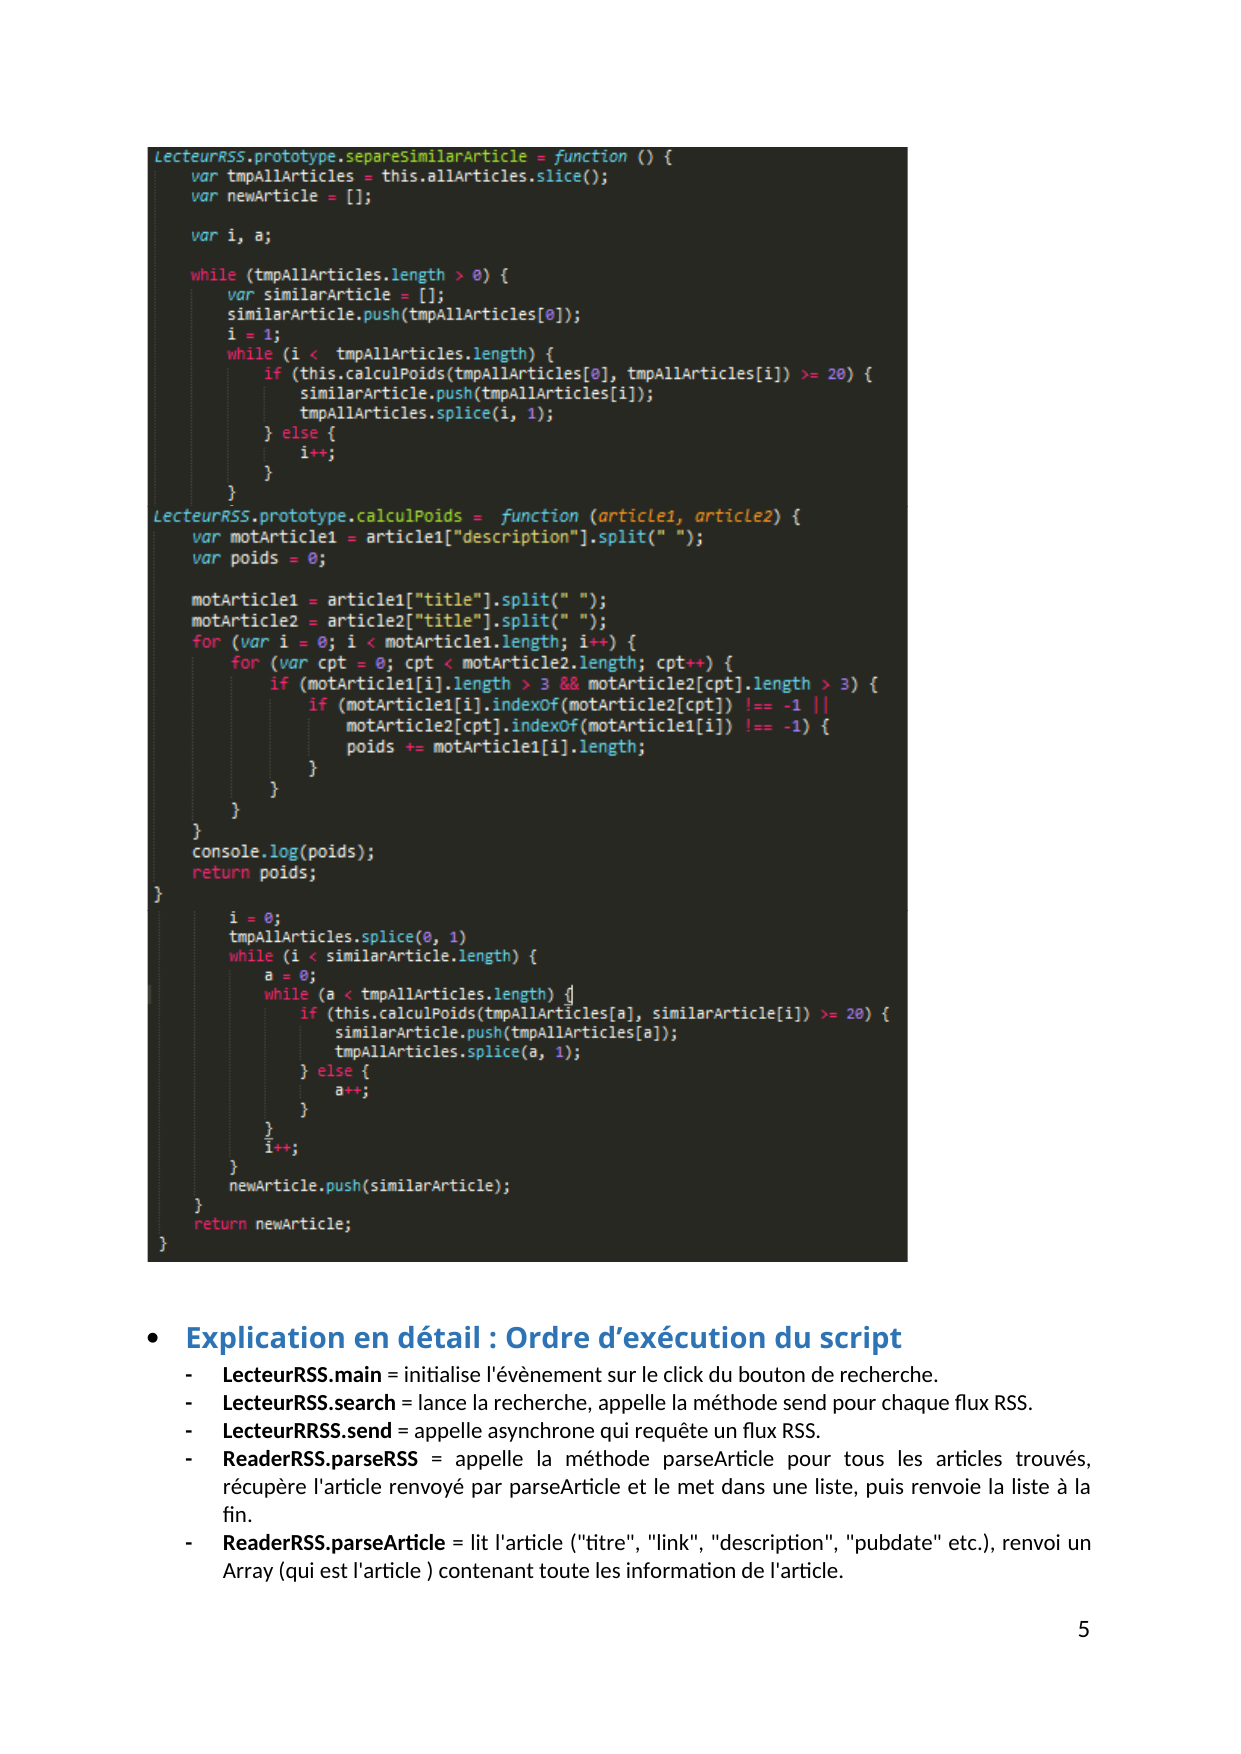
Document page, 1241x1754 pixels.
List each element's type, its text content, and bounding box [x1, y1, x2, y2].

subtitle Explication en détail : Ordre d’exécution du script [148, 1317, 1093, 1357]
list LecteurRSS.search = lance la recherche, appelle la méthode send pour chaque flux RSS. [185, 1388, 1093, 1416]
list LecteurRRSS.send = appelle asynchrone qui requête un flux RSS. [185, 1416, 1093, 1444]
list LecteurRSS.main = initialise l'évènement sur le click du bouton de recherche. [185, 1360, 1093, 1388]
list ReaderRSS.parseArticle = lit l'article ("titre", "link", "description", "pubdate" etc.), renvoi un Array (qui est l'article ) contenant toute les information de l'article. [185, 1528, 1093, 1584]
list ReaderRSS.parseRSS = appelle la méthode parseArticle pour tous les articles trouvés, récupère l'article renvoyé par parseArticle et le met dans une liste, puis renvoie la liste à la fin. [185, 1444, 1093, 1528]
picture [147, 147, 908, 1262]
